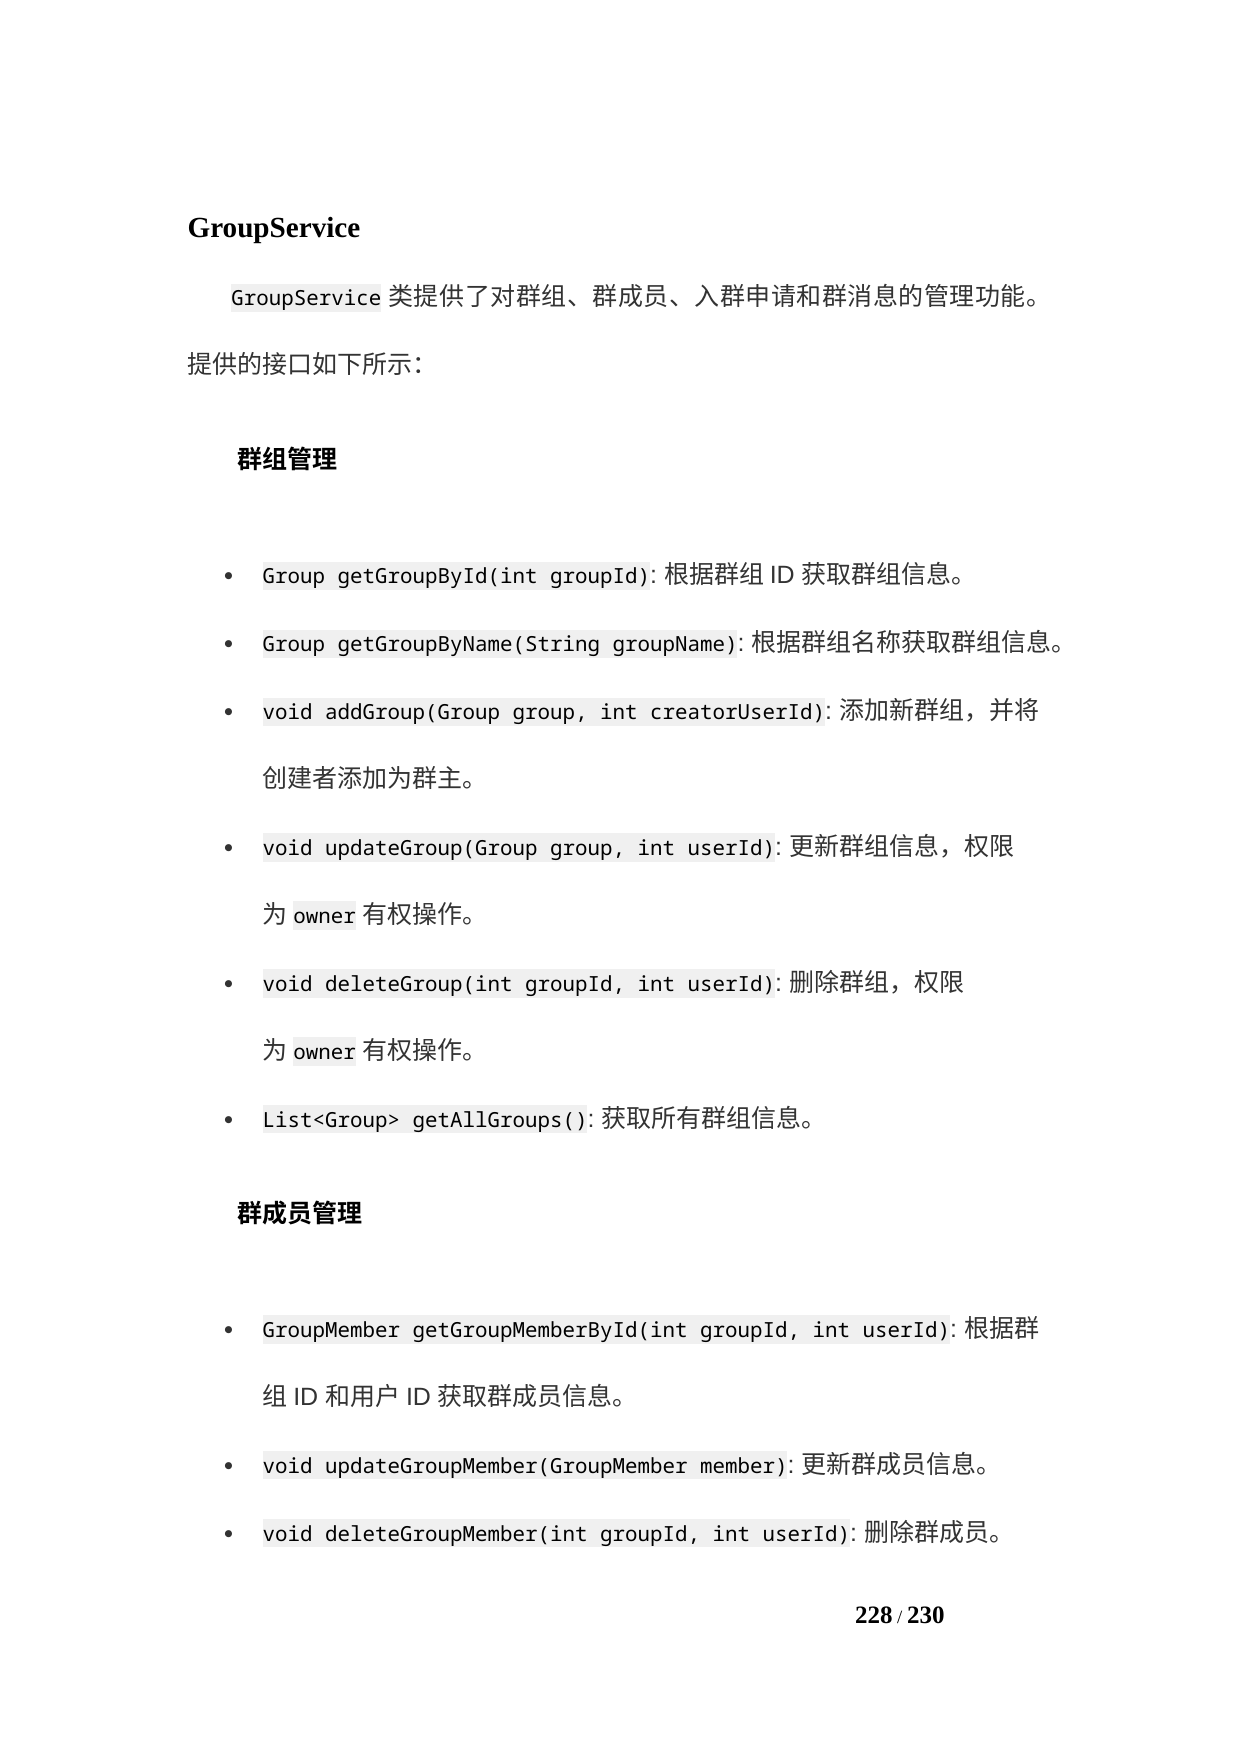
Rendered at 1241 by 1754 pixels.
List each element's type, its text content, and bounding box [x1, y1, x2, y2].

list void deleteGroup(int groupId, int userId): 删除群组，权限为 owner 有权操作。 [225, 947, 1053, 1082]
list void deleteGroupMember(int groupId, int userId): 删除群成员。 [225, 1496, 1053, 1564]
list GroupMember getGroupMemberById(int groupId, int userId): 根据群组 ID 和用户 ID 获取群成员信息。 [225, 1293, 1053, 1428]
list List<Group> getAllGroups(): 获取所有群组信息。 [225, 1082, 1053, 1150]
list void updateGroup(Group group, int userId): 更新群组信息，权限为 owner 有权操作。 [225, 811, 1053, 947]
text GroupService 类提供了对群组、群成员、入群申请和群消息的管理功能。提供的接口如下所示： [187, 261, 1053, 397]
subtitle 群成员管理 [187, 1177, 1053, 1245]
list Group getGroupById(int groupId): 根据群组 ID 获取群组信息。 [225, 539, 1053, 607]
list Group getGroupByName(String groupName): 根据群组名称获取群组信息。 [225, 607, 1053, 675]
list void addGroup(Group group, int creatorUserId): 添加新群组，并将创建者添加为群主。 [225, 675, 1053, 811]
subtitle 群组管理 [187, 424, 1053, 492]
subtitle GroupService [187, 210, 1053, 244]
list void updateGroupMember(GroupMember member): 更新群成员信息。 [225, 1428, 1053, 1496]
